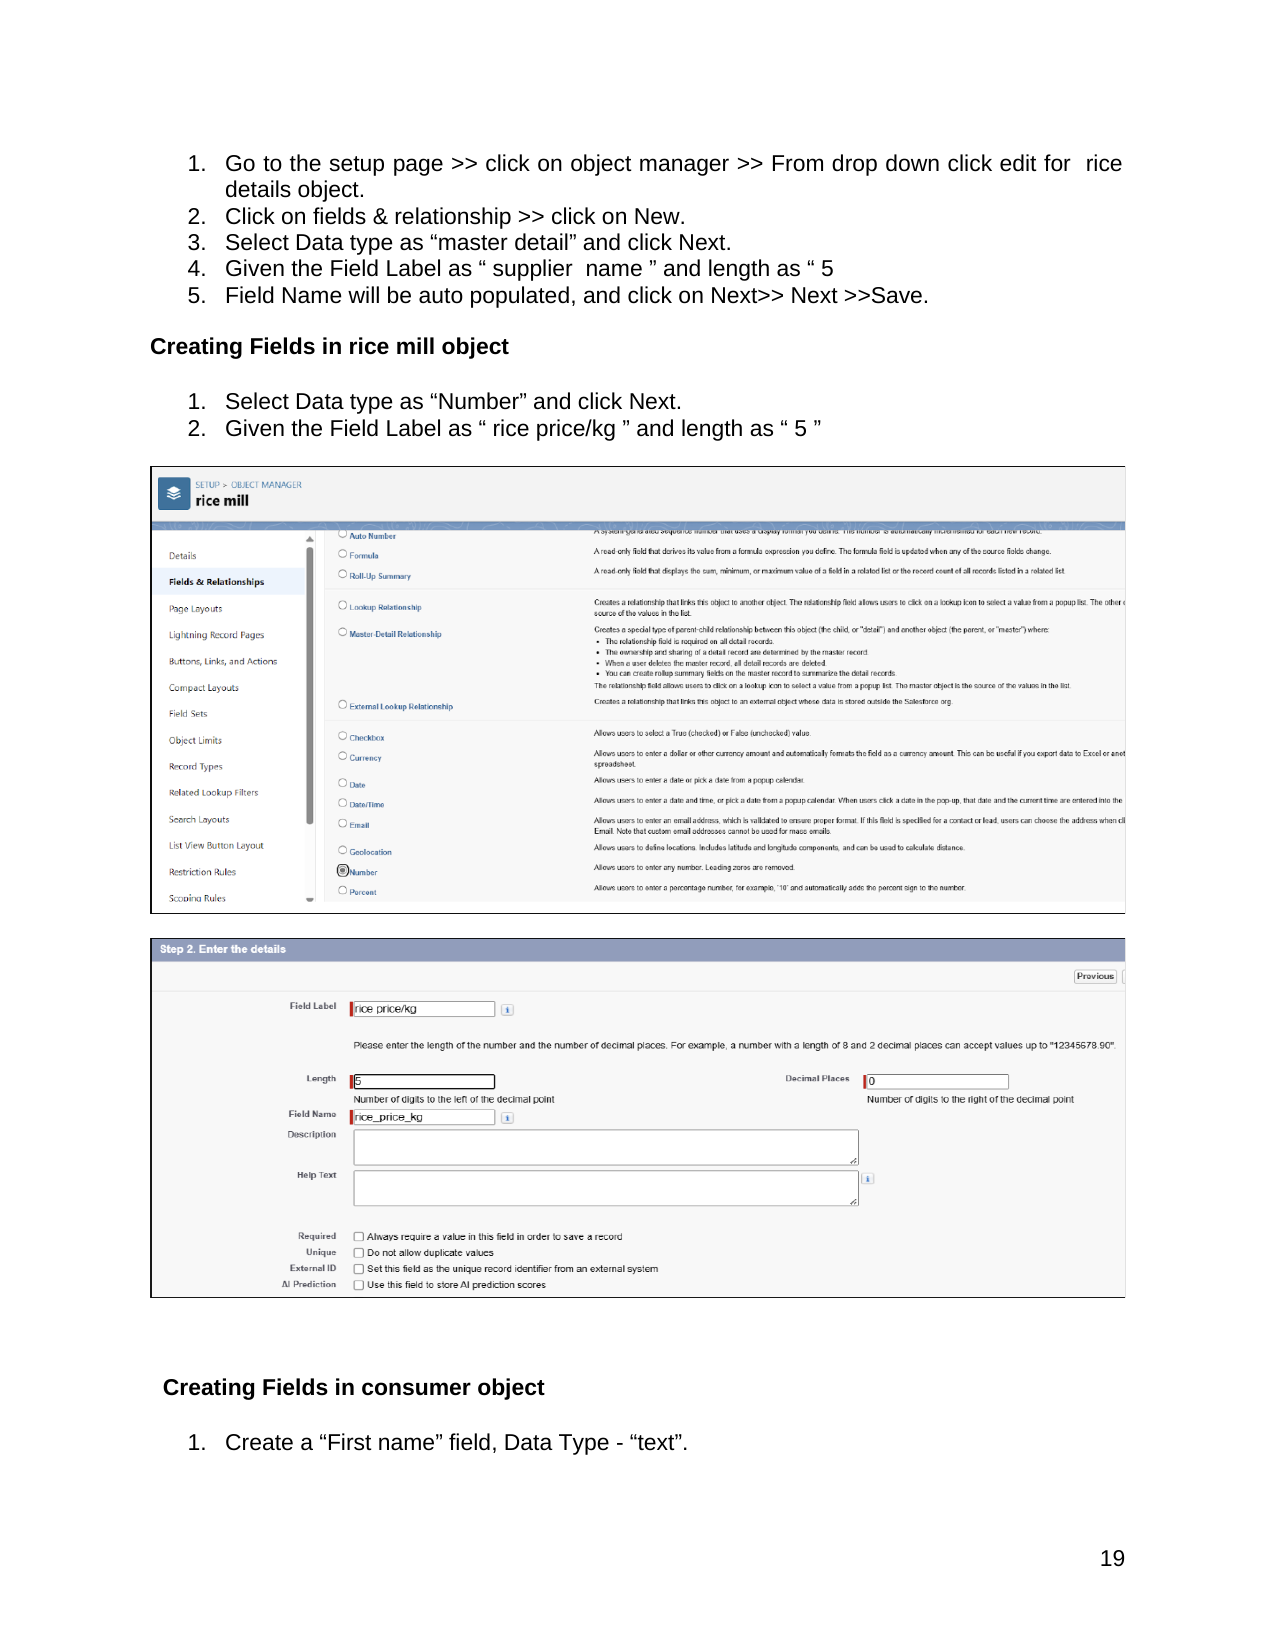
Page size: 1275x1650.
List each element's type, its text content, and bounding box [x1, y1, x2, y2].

text Creating Fields in consumer object [150, 1374, 1125, 1400]
picture [150, 466, 1125, 914]
list Select Data type as “master detail” and click Next. [187, 229, 1125, 255]
list Go to the setup page >> click on object manager >> From drop down click edit for rice details object. [187, 150, 1125, 203]
list Select Data type as “Number” and click Next. [187, 388, 1125, 415]
list Click on fields & relationship >> click on New. [187, 203, 1125, 229]
picture [150, 938, 1125, 1298]
text Creating Fields in rice mill object [150, 333, 1125, 359]
list Field Name will be auto populated, and click on Next>> Next >>Save. [187, 282, 1125, 308]
list Create a “First name” field, Data Type - “text”. [187, 1429, 1125, 1455]
list Given the Field Label as “ supplier name ” and length as “ 5 [187, 255, 1125, 282]
list Given the Field Label as “ rice price/kg ” and length as “ 5 ” [187, 415, 1125, 441]
